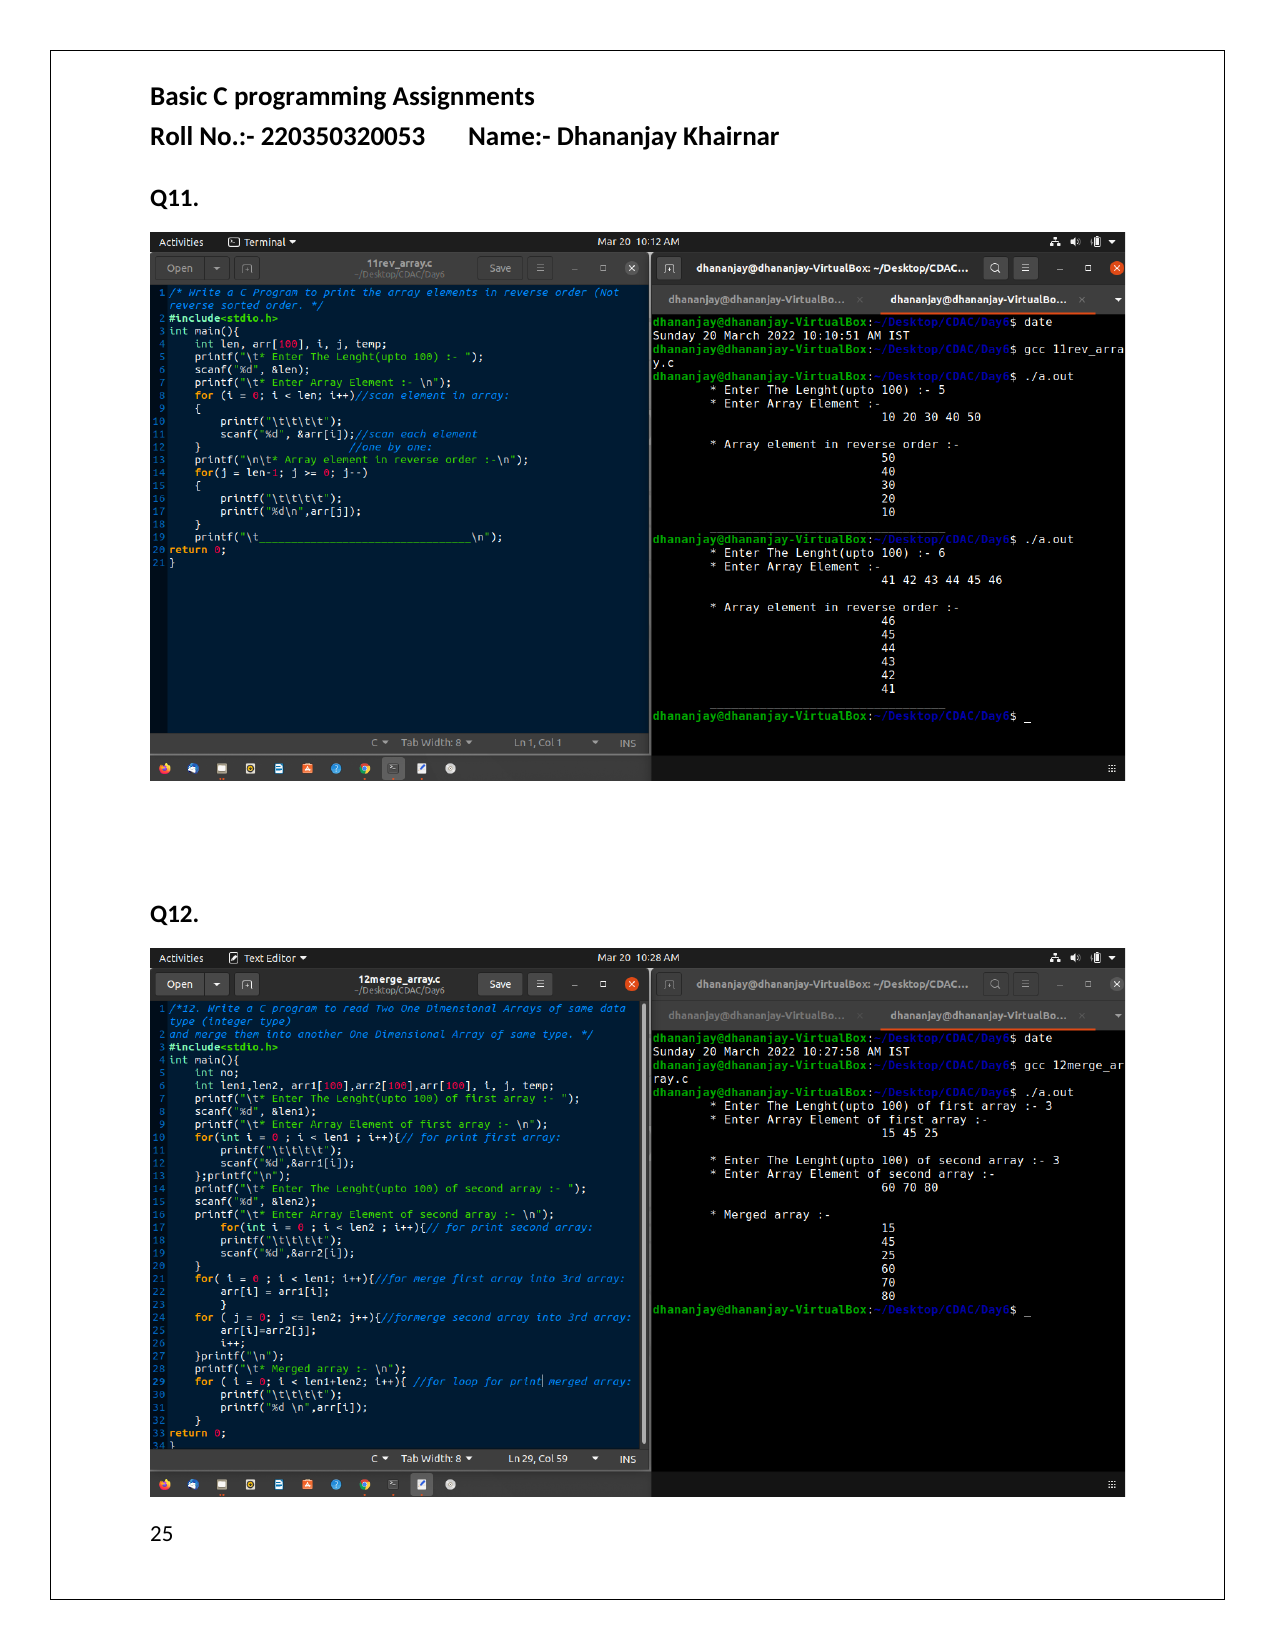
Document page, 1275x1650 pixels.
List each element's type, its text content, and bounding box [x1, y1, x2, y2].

text Q12. [150, 898, 1125, 929]
picture [150, 948, 1125, 1497]
picture [150, 232, 1125, 781]
text Q11. [150, 183, 1125, 213]
